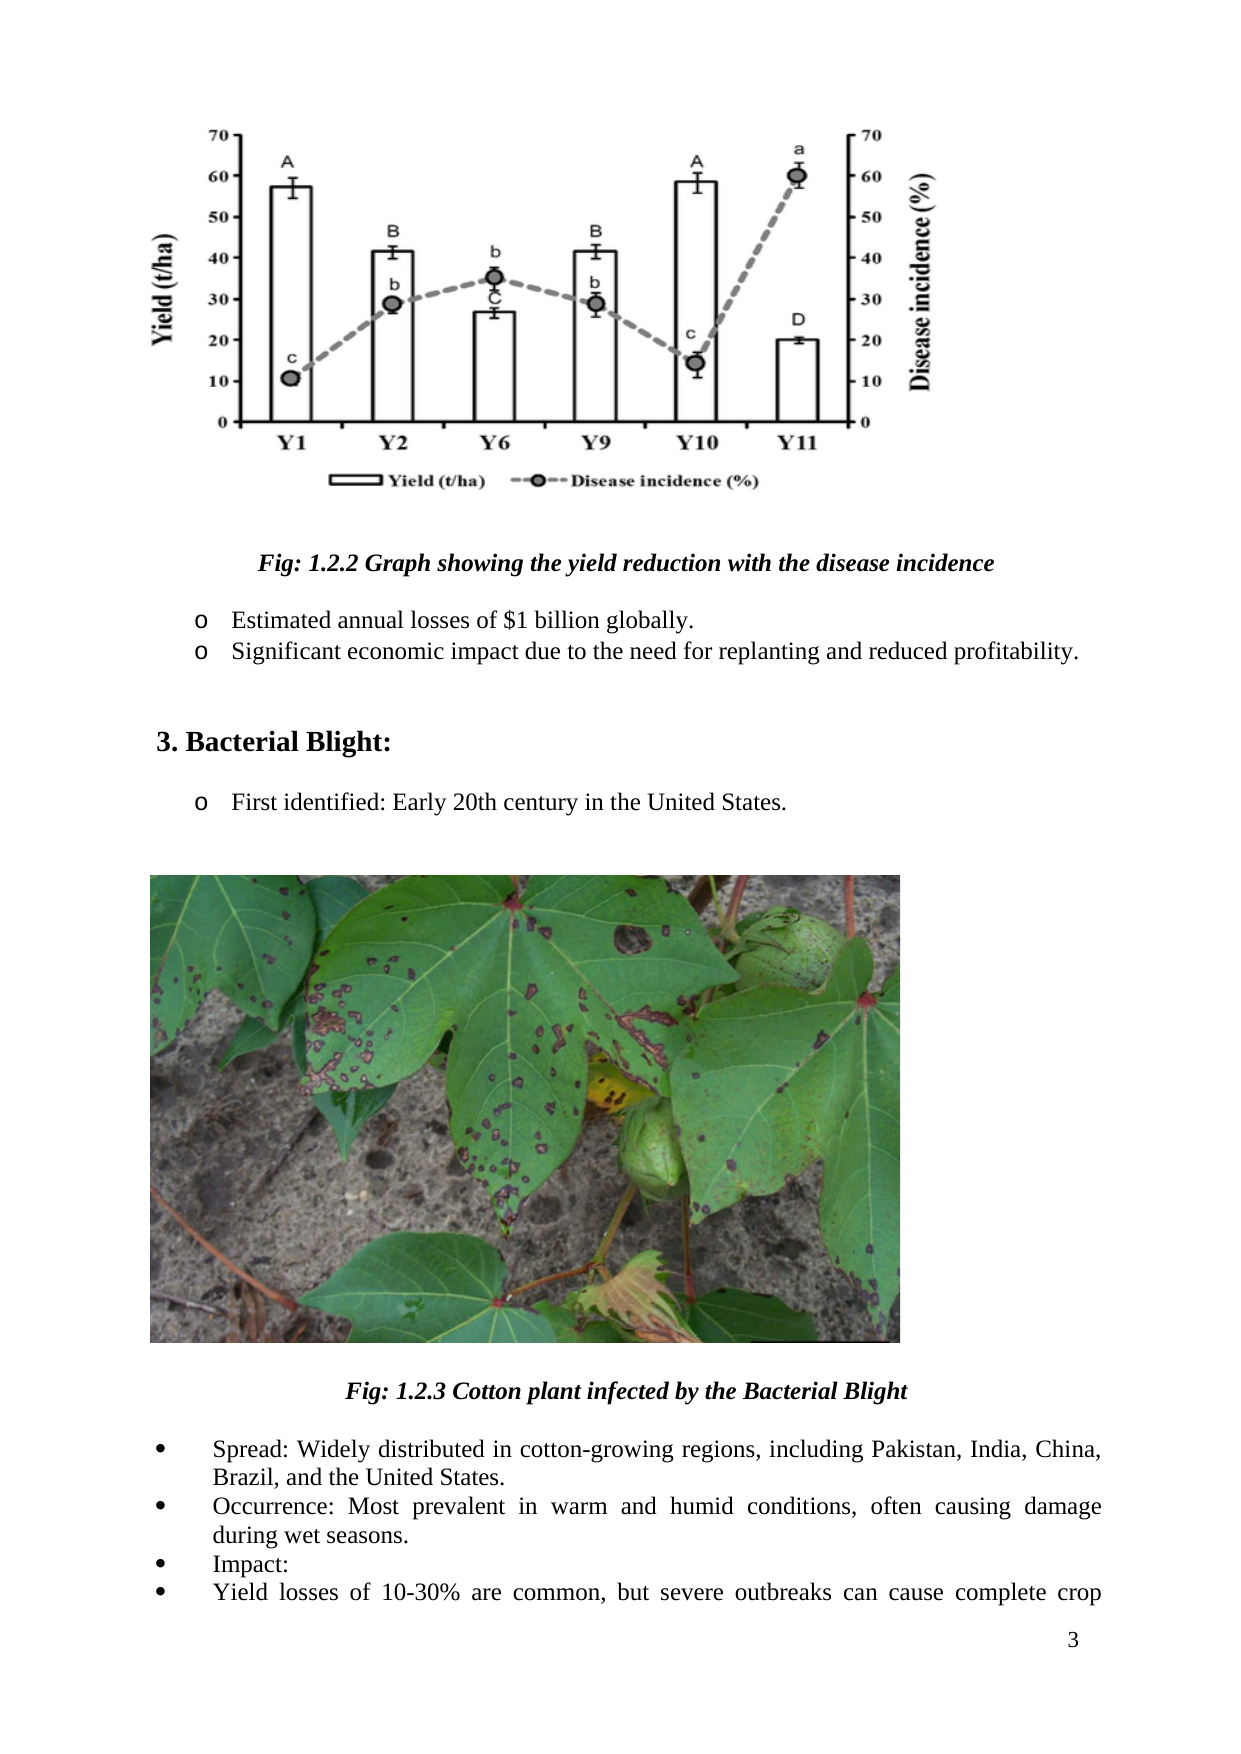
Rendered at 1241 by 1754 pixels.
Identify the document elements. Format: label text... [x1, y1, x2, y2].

subtitle Spread: Widely distributed in cotton-growing regions, including Pakistan, India, China, Brazil, and the United States. [156, 1434, 1103, 1491]
subtitle Occurrence: Most prevalent in warm and humid conditions, often causing damage during wet seasons. [156, 1491, 1103, 1549]
subtitle 3. Bacterial Blight: [156, 724, 1103, 758]
picture [150, 129, 938, 491]
subtitle Significant economic impact due to the need for replanting and reduced profitability. [194, 636, 1103, 667]
subtitle Fig: 1.2.3 Cotton plant infected by the Bacterial Blight [150, 1376, 1103, 1405]
subtitle Impact: [156, 1549, 1103, 1577]
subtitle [156, 1577, 1103, 1606]
subtitle First identified: Early 20th century in the United States. [194, 787, 1103, 818]
subtitle Estimated annual losses of $1 billion globally. [194, 605, 1103, 636]
picture [150, 875, 901, 1343]
subtitle Fig: 1.2.2 Graph showing the yield reduction with the disease incidence [150, 548, 1103, 577]
